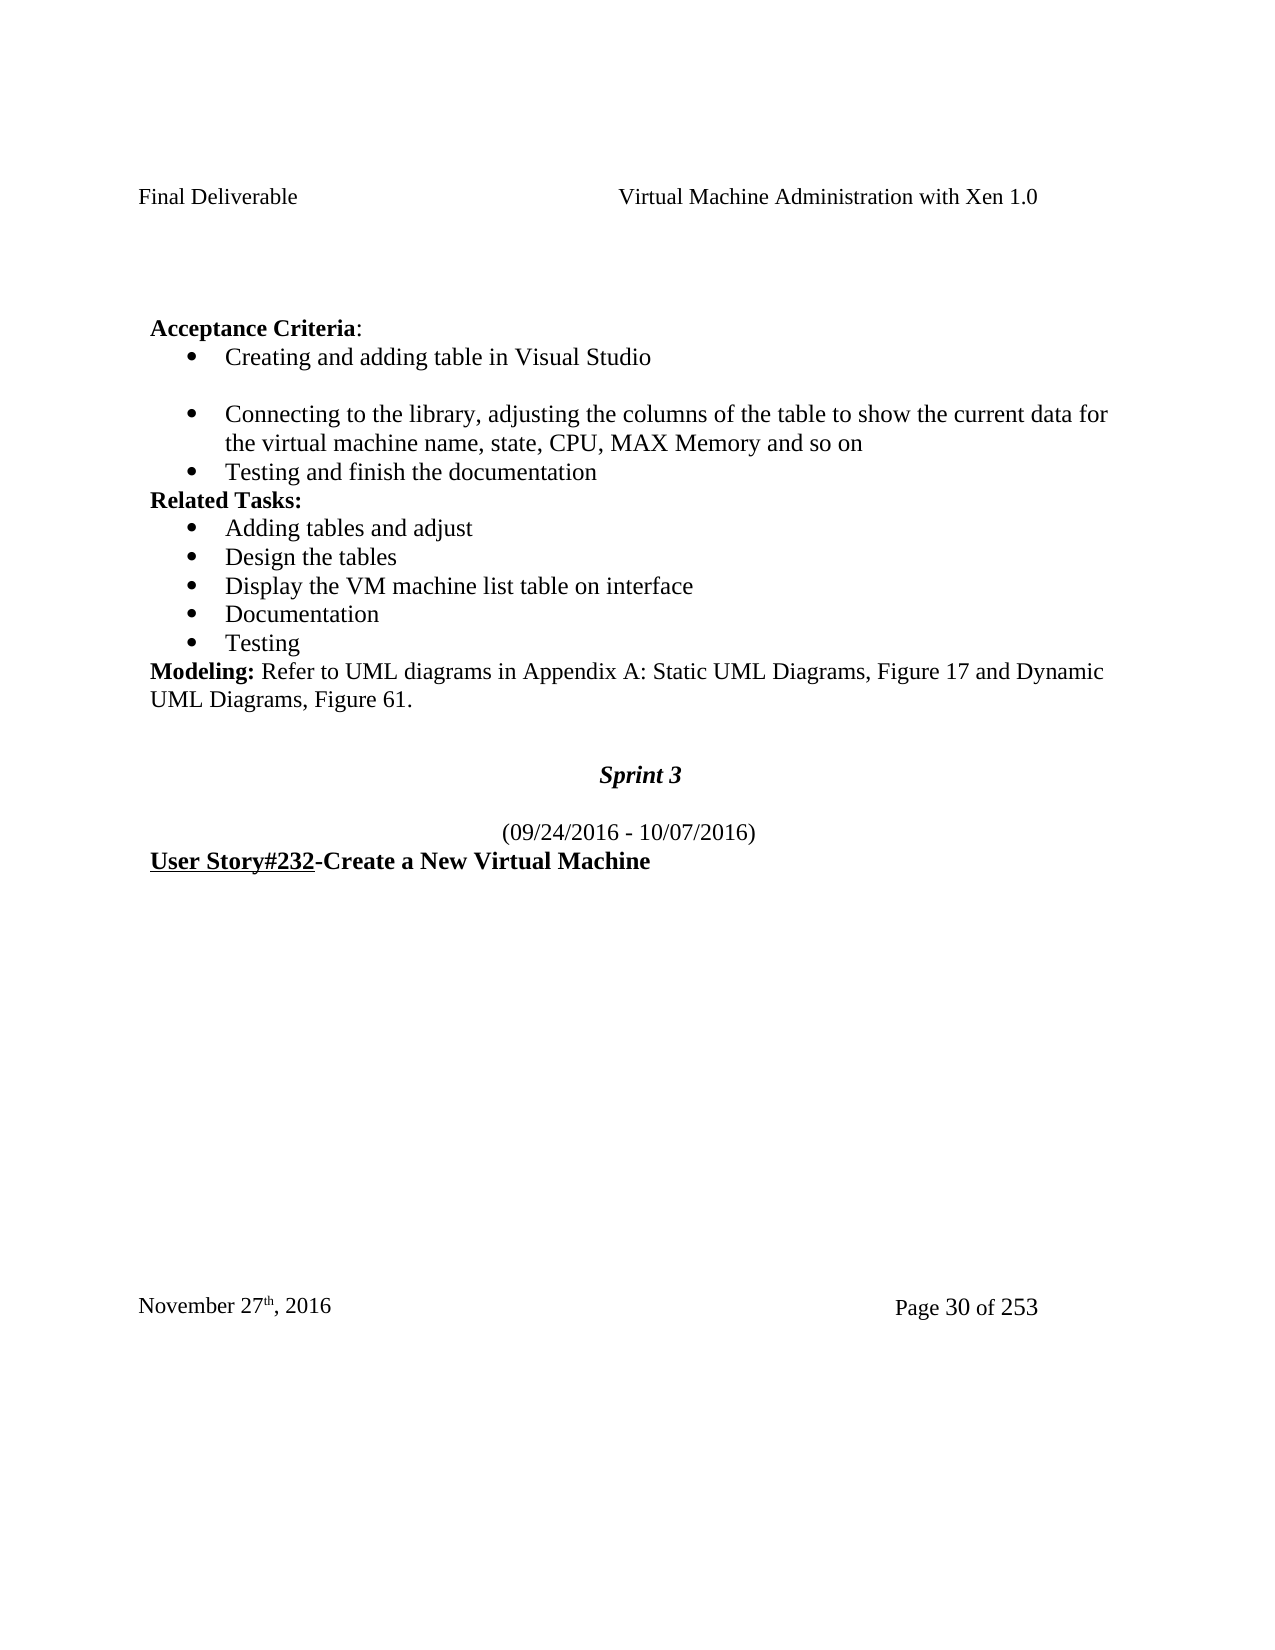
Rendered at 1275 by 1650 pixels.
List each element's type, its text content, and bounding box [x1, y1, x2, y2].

text Modeling: Refer to UML diagrams in Appendix A: Static UML Diagrams, Figure 17 and Dynamic UML Diagrams, Figure 61. [150, 657, 1125, 712]
list Connecting to the library, adjusting the columns of the table to show the current data for the virtual machine name, state, CPU, MAX Memory and so on [187, 399, 1125, 457]
list Display the VM machine list table on interface [187, 571, 1125, 599]
list Testing [187, 628, 1125, 657]
text (09/24/2016 - 10/07/2016) [150, 818, 1125, 846]
list Documentation [187, 599, 1125, 628]
list Adding tables and adjust [187, 513, 1125, 542]
list Testing and finish the documentation [187, 457, 1125, 486]
text User Story#232-Create a New Virtual Machine [150, 846, 1125, 874]
text Acceptance Criteria: [150, 313, 1125, 342]
list Design the tables [187, 542, 1125, 571]
list Creating and adding table in Visual Studio [187, 342, 1125, 371]
subtitle Sprint 3 [150, 761, 1125, 789]
text Related Tasks: [150, 486, 1125, 513]
